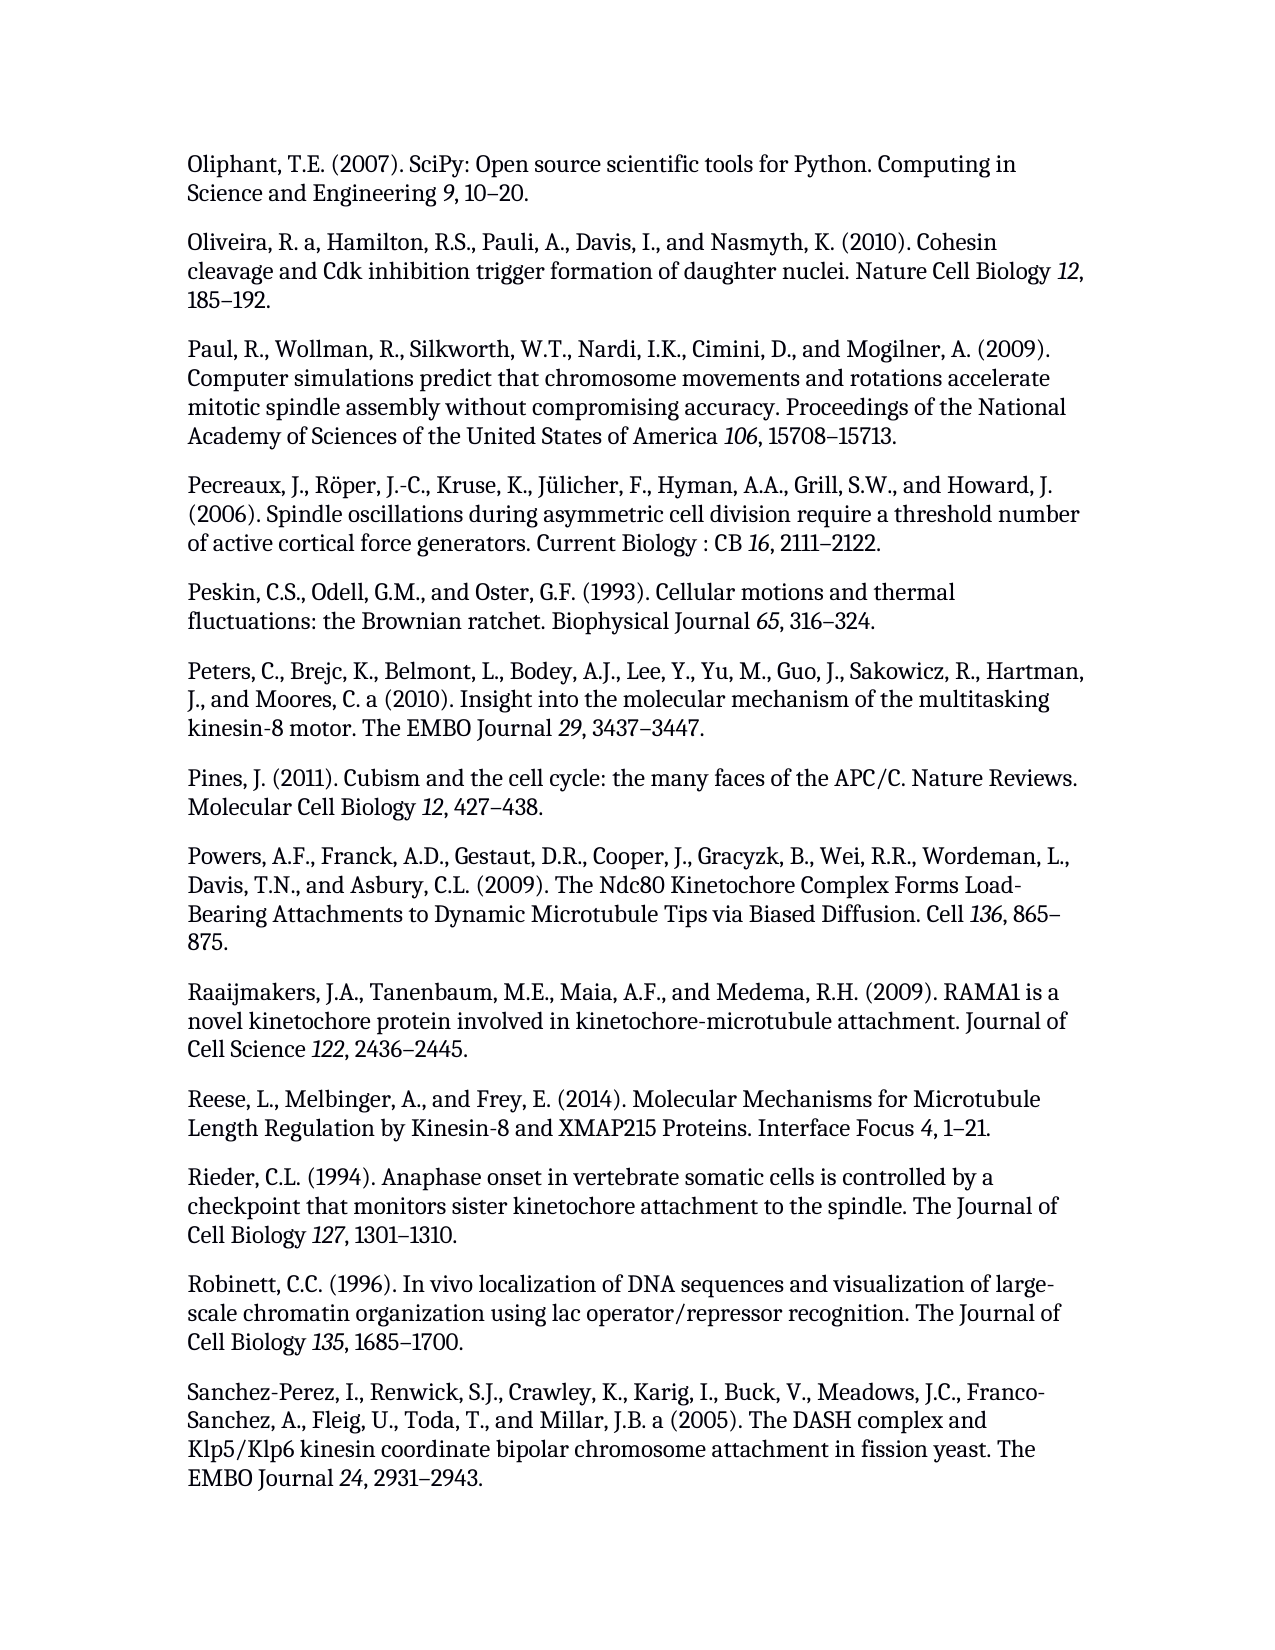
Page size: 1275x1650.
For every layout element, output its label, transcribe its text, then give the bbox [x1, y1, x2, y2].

text Robinett, C.C. (1996). In vivo localization of DNA sequences and visualization of large-scale chromatin organization using lac operator/repressor recognition. The Journal of Cell Biology 135, 1685–1700. [187, 1270, 1087, 1357]
text Oliphant, T.E. (2007). SciPy: Open source scientific tools for Python. Computing in Science and Engineering 9, 10–20. [187, 150, 1087, 207]
text Paul, R., Wollman, R., Silkworth, W.T., Nardi, I.K., Cimini, D., and Mogilner, A. (2009). Computer simulations predict that chromosome movements and rotations accelerate mitotic spindle assembly without compromising accuracy. Proceedings of the National Academy of Sciences of the United States of America 106, 15708–15713. [187, 335, 1087, 450]
text Pines, J. (2011). Cubism and the cell cycle: the many faces of the APC/C. Nature Reviews. Molecular Cell Biology 12, 427–438. [187, 764, 1087, 821]
text Peters, C., Brejc, K., Belmont, L., Bodey, A.J., Lee, Y., Yu, M., Guo, J., Sakowicz, R., Hartman, J., and Moores, C. a (2010). Insight into the molecular mechanism of the multitasking kinesin-8 motor. The EMBO Journal 29, 3437–3447. [187, 657, 1087, 743]
text Oliveira, R. a, Hamilton, R.S., Pauli, A., Davis, I., and Nasmyth, K. (2010). Cohesin cleavage and Cdk inhibition trigger formation of daughter nuclei. Nature Cell Biology 12, 185–192. [187, 228, 1087, 314]
text Rieder, C.L. (1994). Anaphase onset in vertebrate somatic cells is controlled by a checkpoint that monitors sister kinetochore attachment to the spindle. The Journal of Cell Biology 127, 1301–1310. [187, 1163, 1087, 1249]
text Peskin, C.S., Odell, G.M., and Oster, G.F. (1993). Cellular motions and thermal fluctuations: the Brownian ratchet. Biophysical Journal 65, 316–324. [187, 578, 1087, 636]
text Reese, L., Melbinger, A., and Frey, E. (2014). Molecular Mechanisms for Microtubule Length Regulation by Kinesin-8 and XMAP215 Proteins. Interface Focus 4, 1–21. [187, 1085, 1087, 1142]
text Powers, A.F., Franck, A.D., Gestaut, D.R., Cooper, J., Gracyzk, B., Wei, R.R., Wordeman, L., Davis, T.N., and Asbury, C.L. (2009). The Ndc80 Kinetochore Complex Forms Load-Bearing Attachments to Dynamic Microtubule Tips via Biased Diffusion. Cell 136, 865–875. [187, 842, 1087, 957]
text Pecreaux, J., Röper, J.-C., Kruse, K., Jülicher, F., Hyman, A.A., Grill, S.W., and Howard, J. (2006). Spindle oscillations during asymmetric cell division require a threshold number of active cortical force generators. Current Biology : CB 16, 2111–2122. [187, 471, 1087, 557]
text Sanchez-Perez, I., Renwick, S.J., Crawley, K., Karig, I., Buck, V., Meadows, J.C., Franco-Sanchez, A., Fleig, U., Toda, T., and Millar, J.B. a (2005). The DASH complex and Klp5/Klp6 kinesin coordinate bipolar chromosome attachment in fission yeast. The EMBO Journal 24, 2931–2943. [187, 1377, 1087, 1492]
text Raaijmakers, J.A., Tanenbaum, M.E., Maia, A.F., and Medema, R.H. (2009). RAMA1 is a novel kinetochore protein involved in kinetochore-microtubule attachment. Journal of Cell Science 122, 2436–2445. [187, 978, 1087, 1064]
